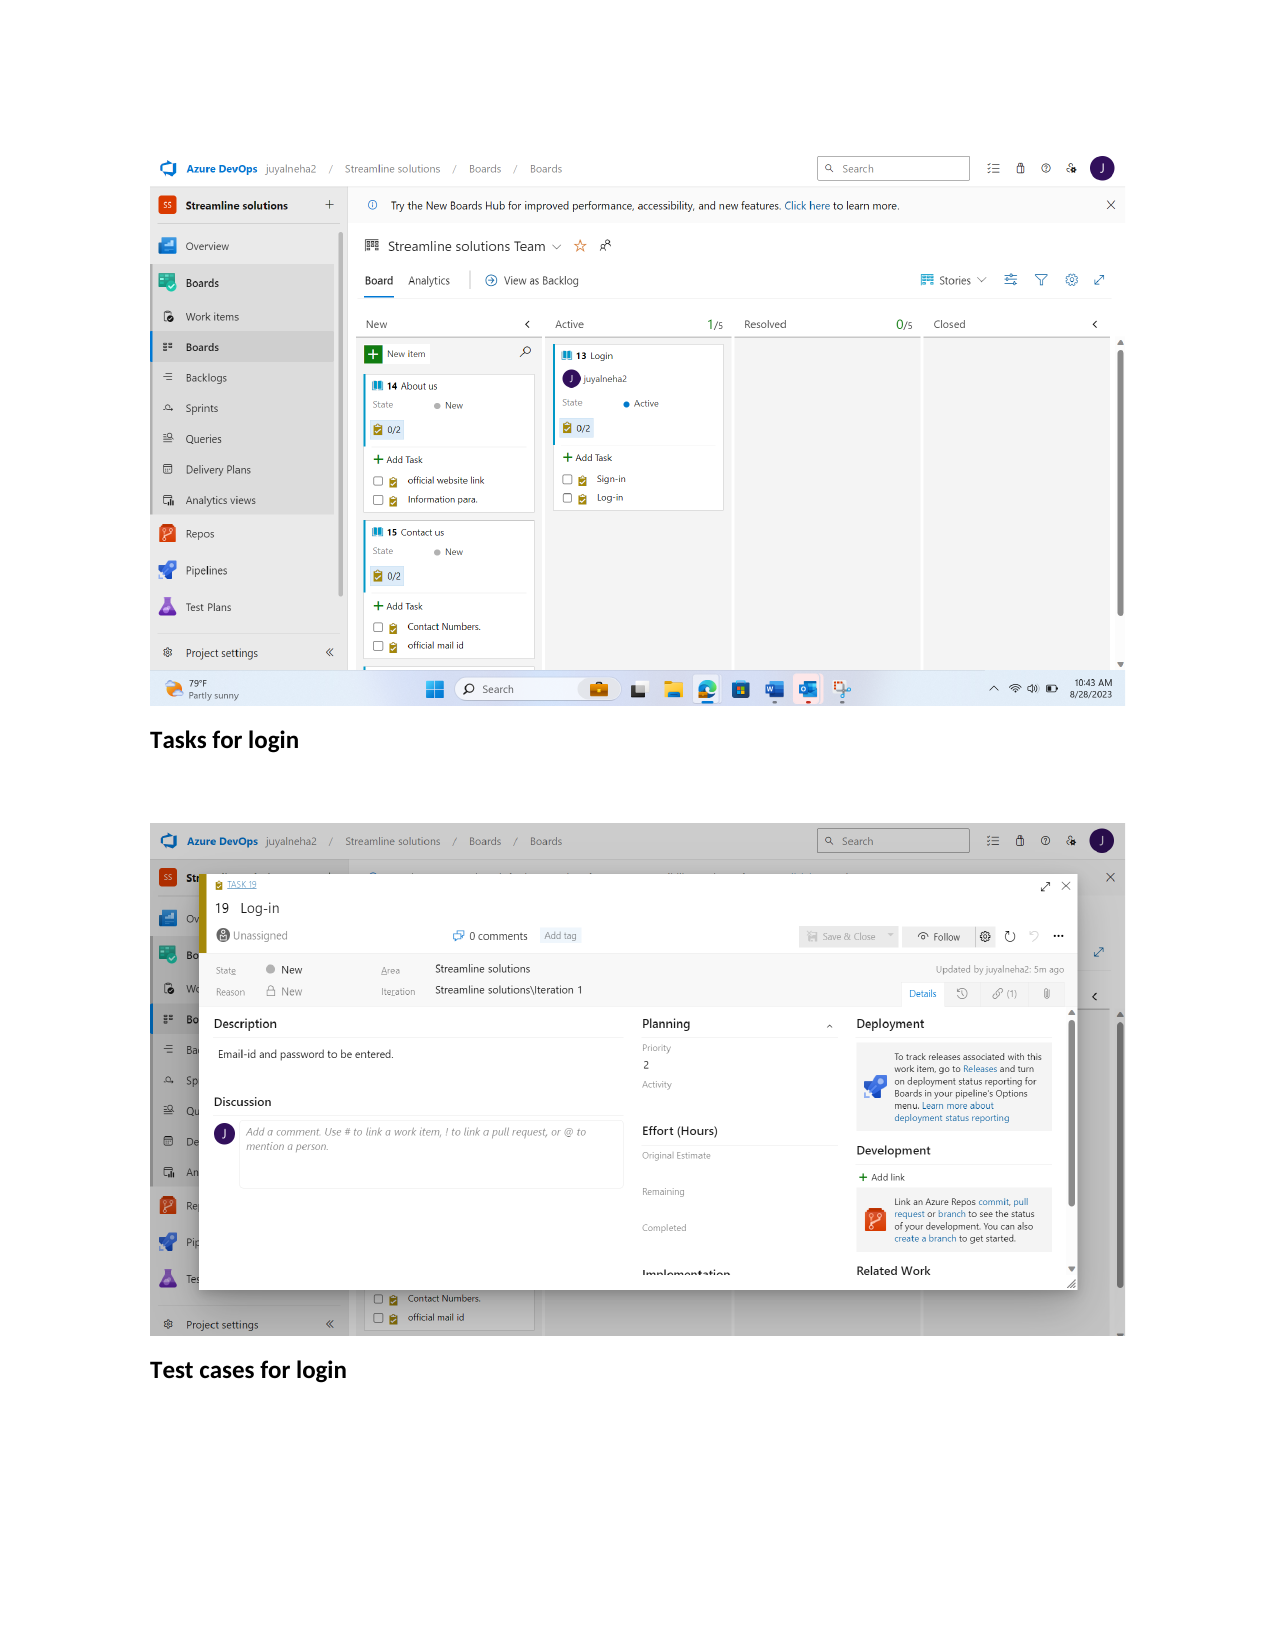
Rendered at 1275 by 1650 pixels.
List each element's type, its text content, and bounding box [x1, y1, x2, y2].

picture [150, 823, 1125, 1336]
text Tasks for login [150, 724, 1125, 755]
picture [150, 150, 1125, 706]
text Test cases for login [150, 1354, 1125, 1385]
